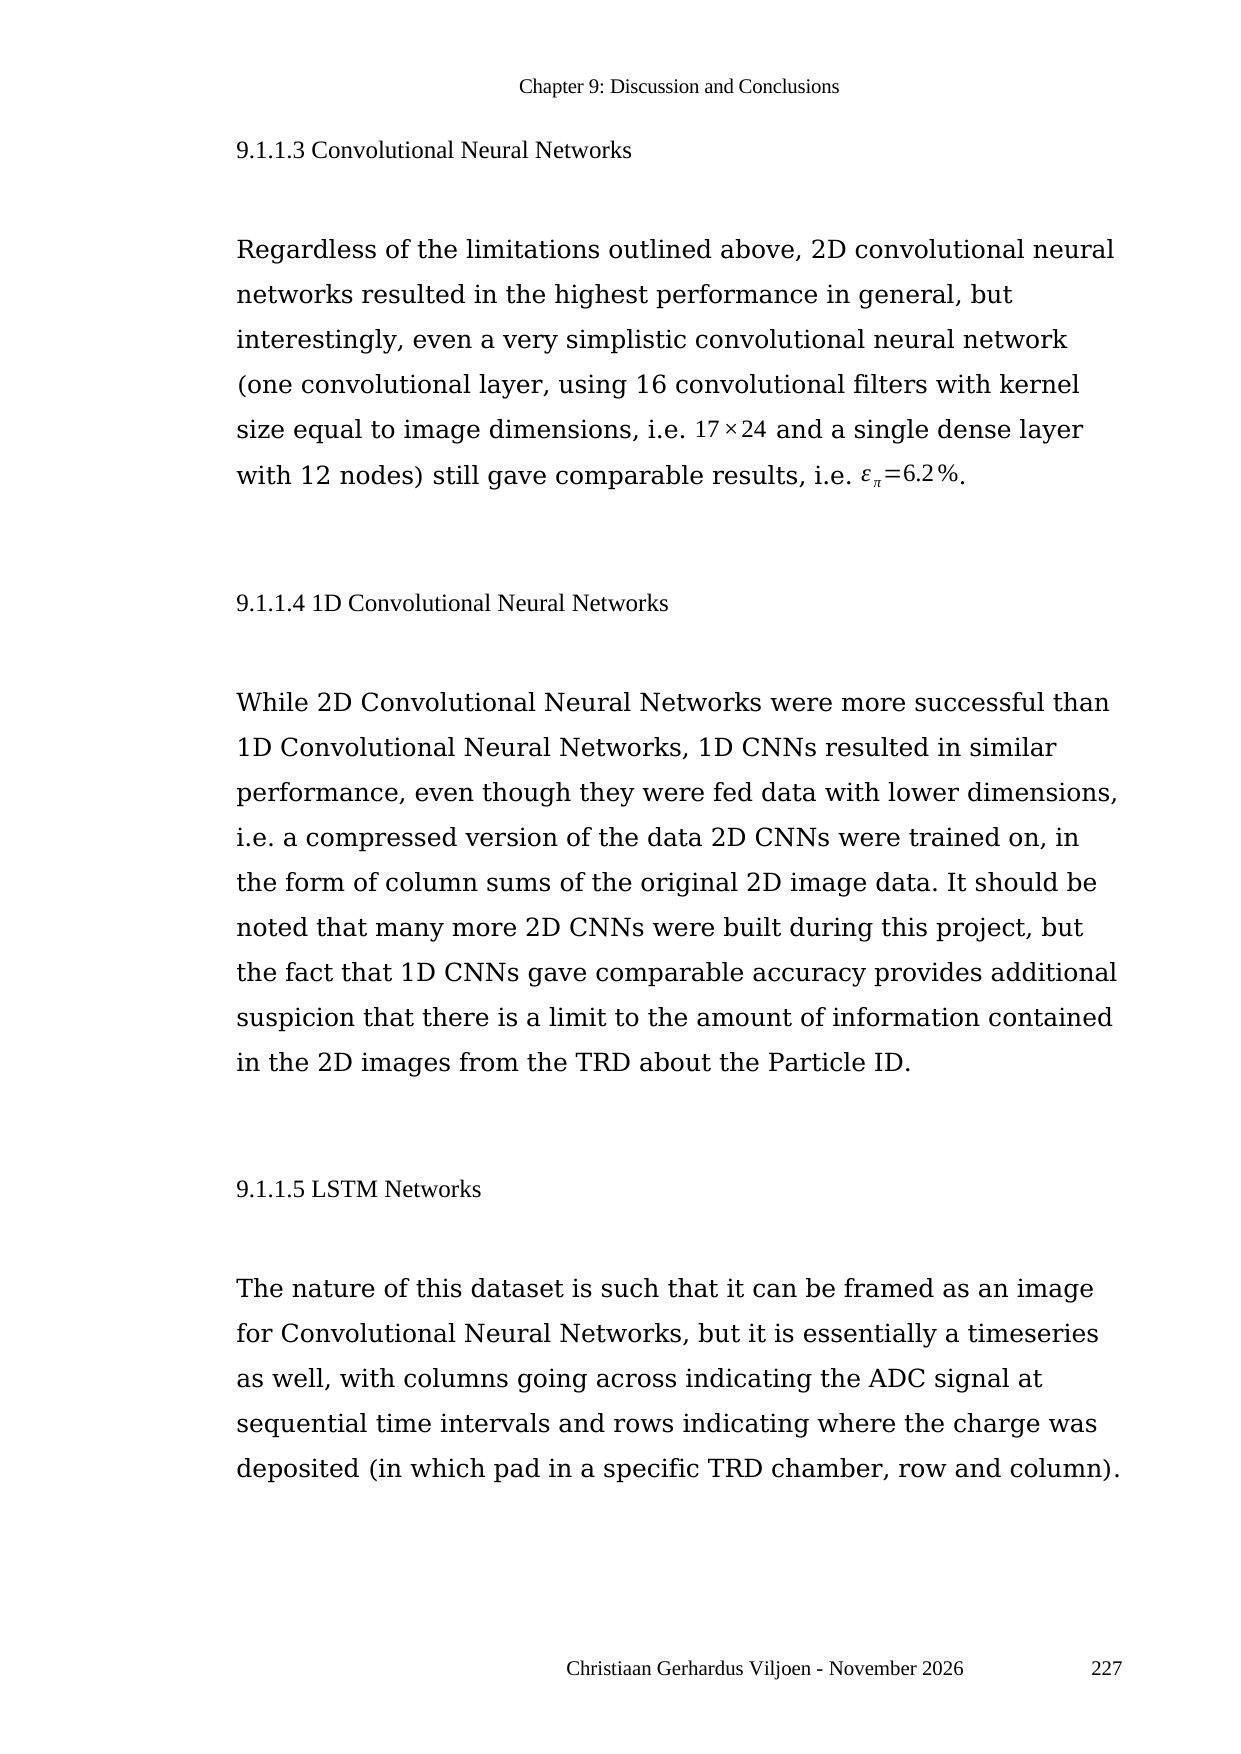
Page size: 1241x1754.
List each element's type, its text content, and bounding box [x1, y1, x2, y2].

subtitle Convolutional Neural Networks [236, 135, 1122, 164]
subtitle LSTM Networks [236, 1174, 1122, 1203]
subtitle 1D Convolutional Neural Networks [236, 588, 1122, 617]
text Regardless of the limitations outlined above, 2D convolutional neural networks resulted in the highest performance in general, but interestingly, even a very simplistic convolutional neural network (one convolutional layer, using 16 convolutional filters with kernel size equal to image dimensions, i.e. and a single dense layer with 12 nodes) still gave comparable results, i.e. . [236, 234, 1122, 491]
text While 2D Convolutional Neural Networks were more successful than 1D Convolutional Neural Networks, 1D CNNs resulted in similar performance, even though they were fed data with lower dimensions, i.e. a compressed version of the data 2D CNNs were trained on, in the form of column sums of the original 2D image data. It should be noted that many more 2D CNNs were built during this project, but the fact that 1D CNNs gave comparable accuracy provides additional suspicion that there is a limit to the amount of information contained in the 2D images from the TRD about the Particle ID. [236, 687, 1122, 1077]
text The nature of this dataset is such that it can be framed as an image for Convolutional Neural Networks, but it is essentially a timeseries as well, with columns going across indicating the ADC signal at sequential time intervals and rows indicating where the charge was deposited (in which pad in a specific TRD chamber, row and column). [236, 1273, 1122, 1483]
